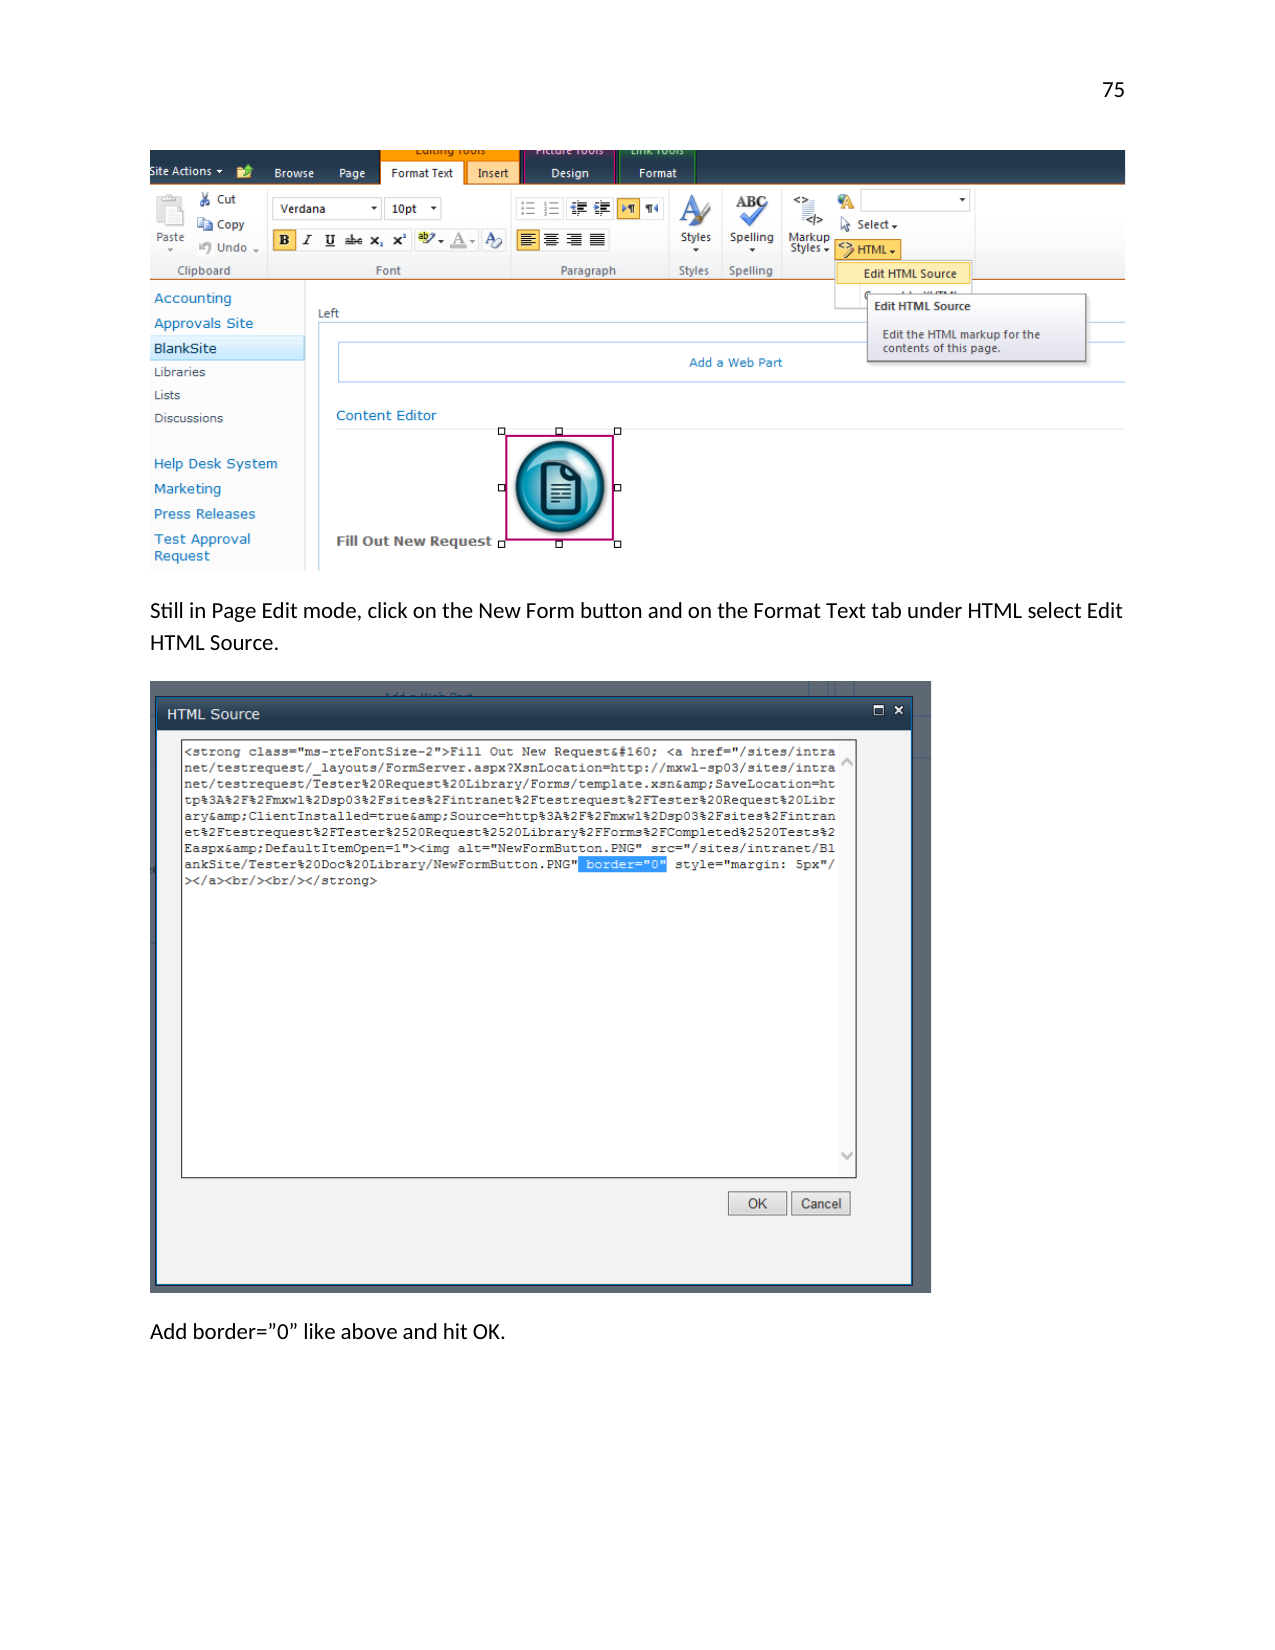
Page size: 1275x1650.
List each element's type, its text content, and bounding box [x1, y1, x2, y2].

picture [150, 150, 1125, 571]
picture [150, 681, 932, 1293]
text Add border=”0” like above and hit OK. [150, 1317, 1125, 1345]
text Still in Page Edit mode, click on the New Form button and on the Format Text tab under HTML select Edit HTML Source. [150, 596, 1125, 656]
